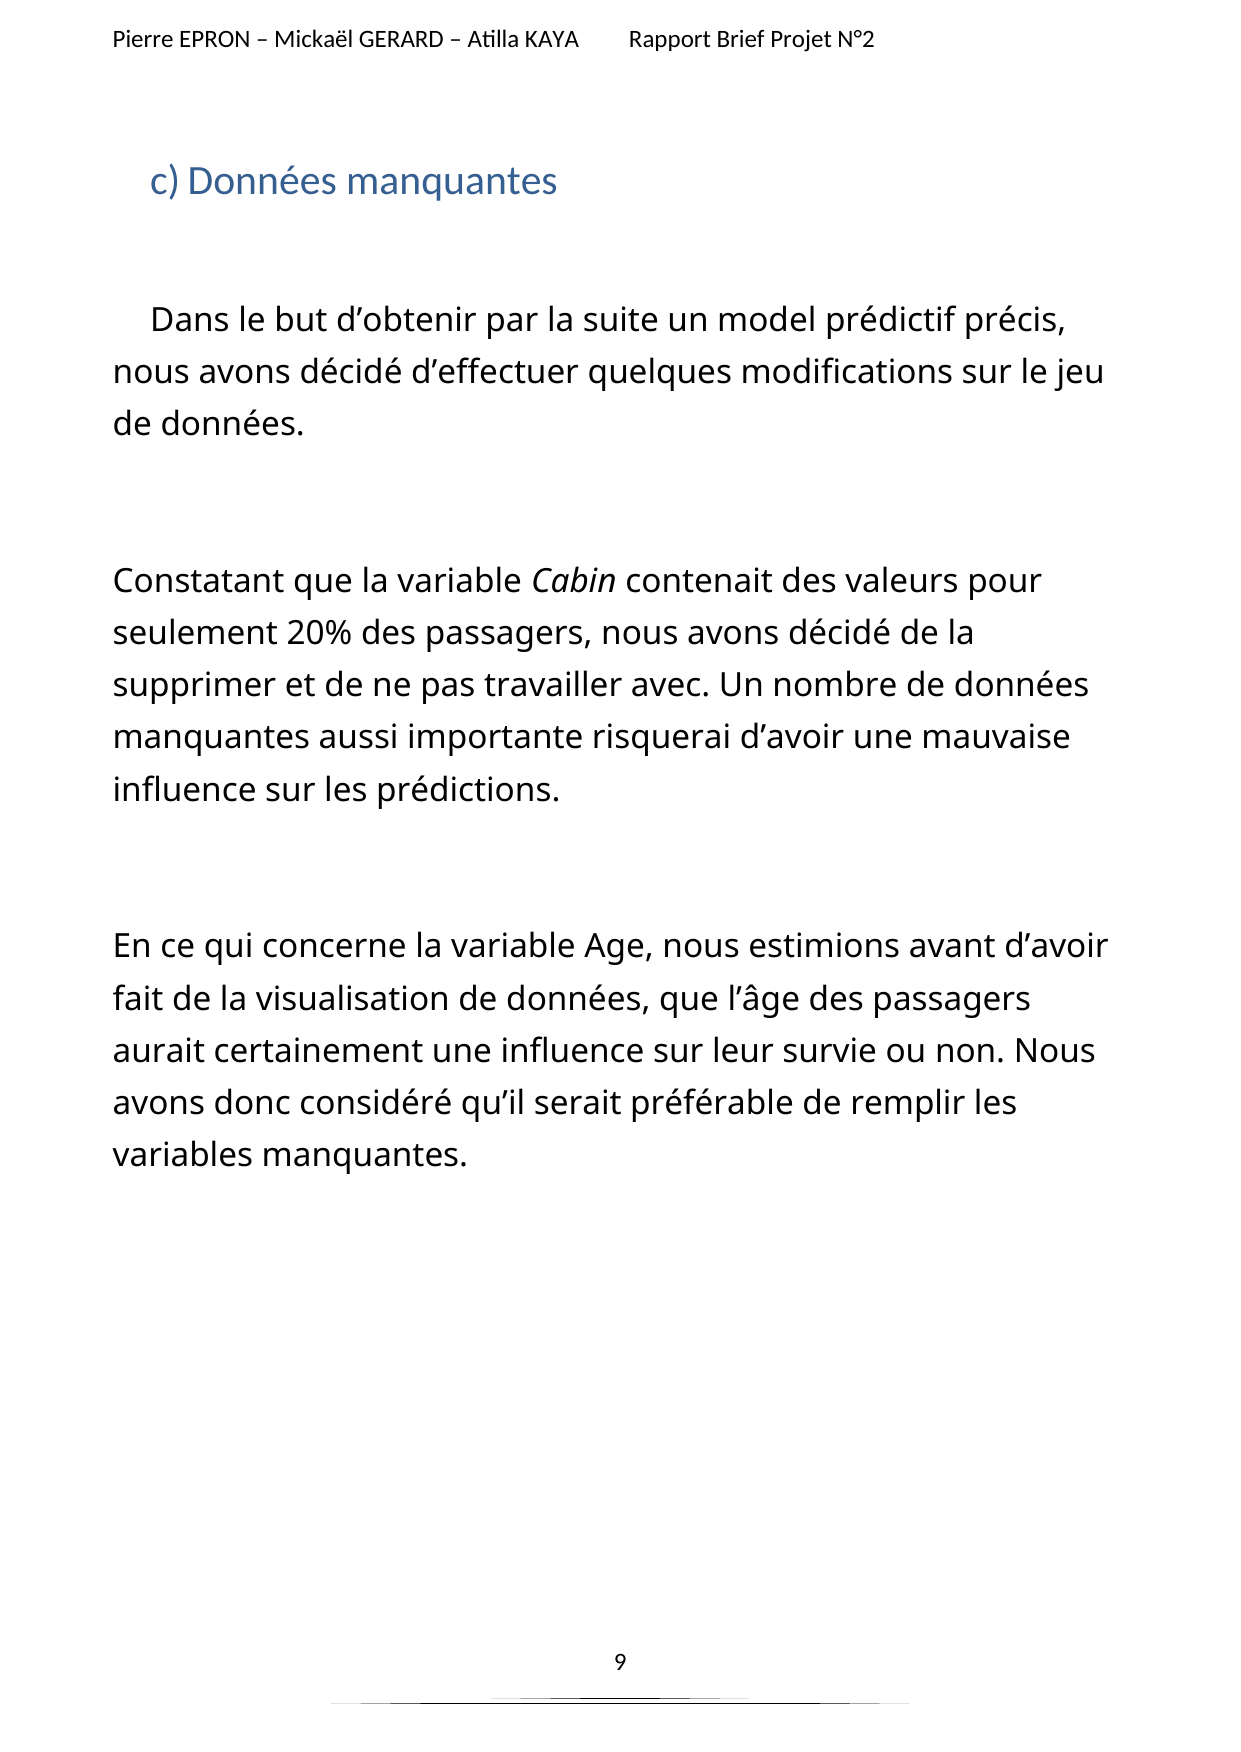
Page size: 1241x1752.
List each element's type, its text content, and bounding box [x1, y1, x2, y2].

text Constatant que la variable Cabin contenait des valeurs pour seulement 20% des passagers, nous avons décidé de la supprimer et de ne pas travailler avec. Un nombre de données manquantes aussi importante risquerai d’avoir une mauvaise influence sur les prédictions. [112, 557, 1128, 811]
text Dans le but d’obtenir par la suite un model prédictif précis, nous avons décidé d’effectuer quelques modifications sur le jeu de données. [112, 296, 1128, 446]
text En ce qui concerne la variable Age, nous estimions avant d’avoir fait de la visualisation de données, que l’âge des passagers aurait certainement une influence sur leur survie ou non. Nous avons donc considéré qu’il serait préférable de remplir les variables manquantes. [112, 922, 1128, 1176]
subtitle Données manquantes [150, 154, 1128, 205]
